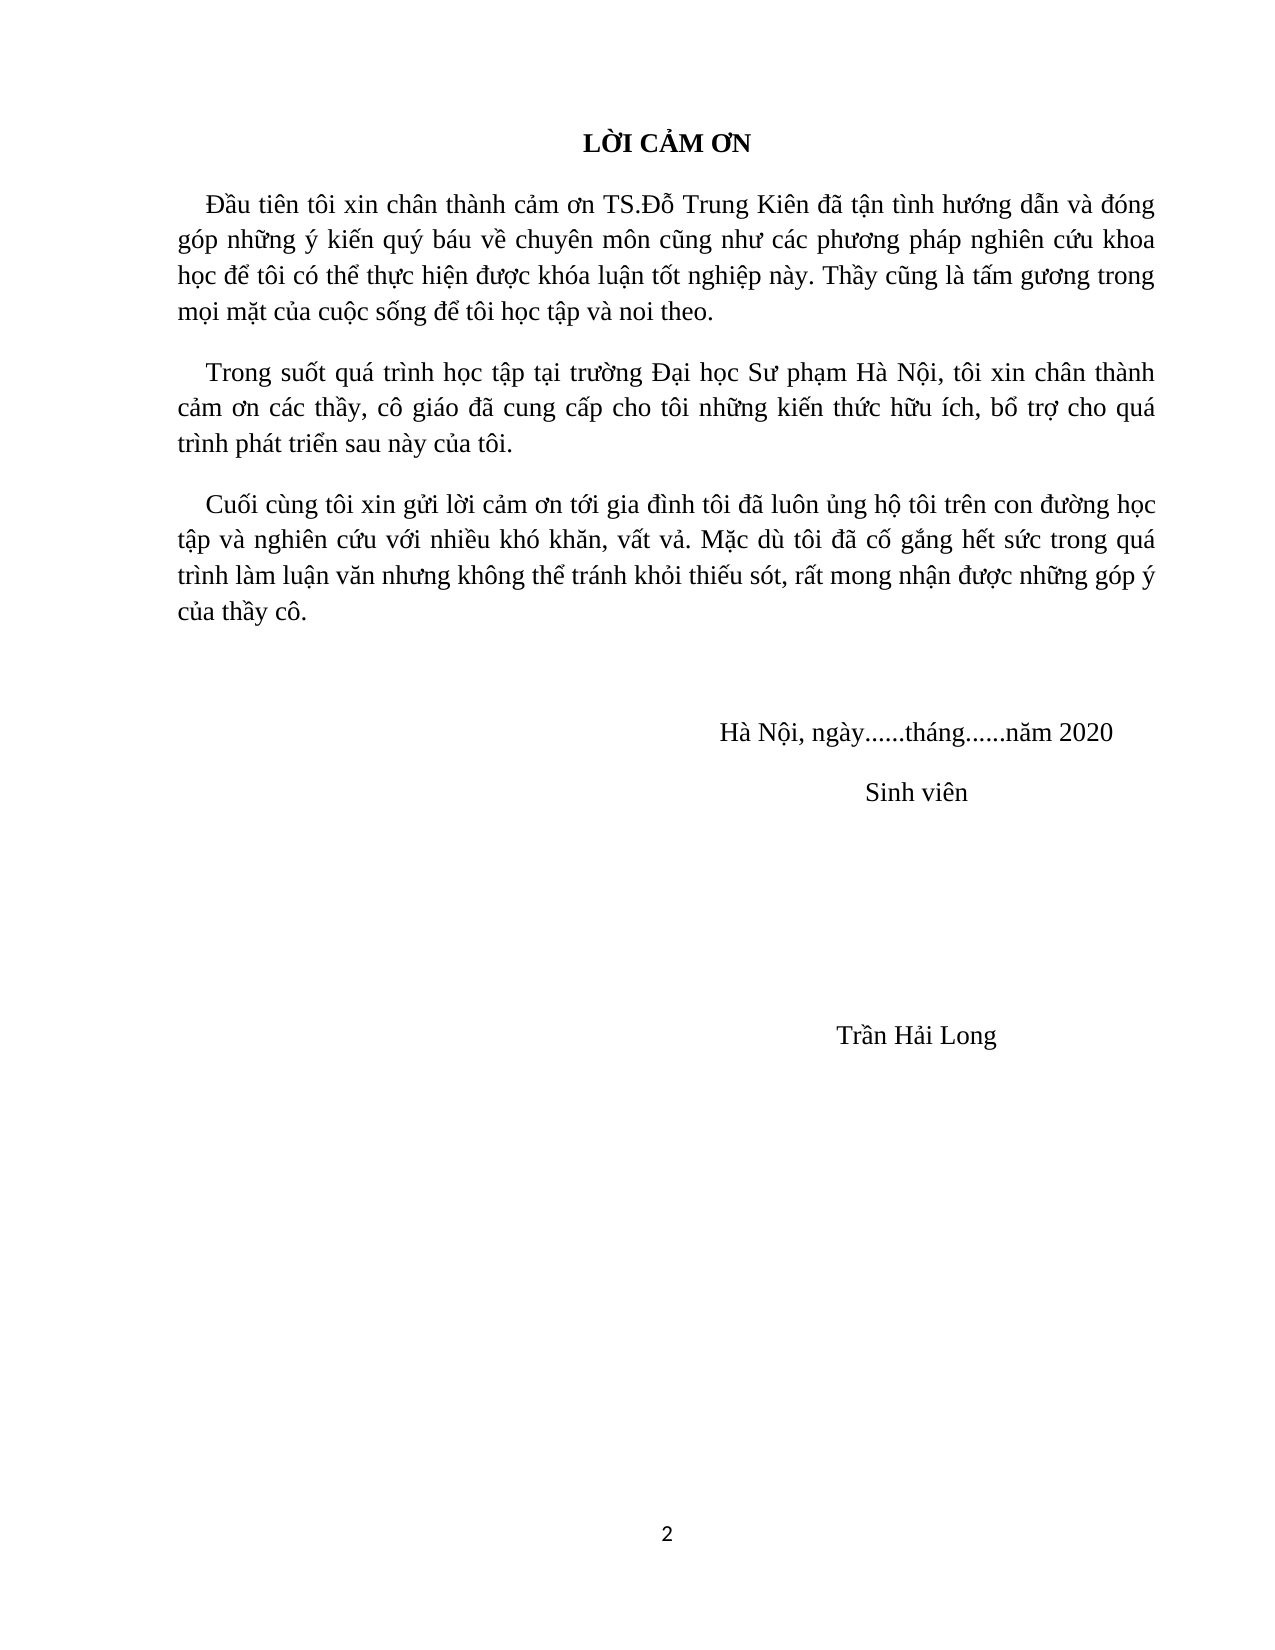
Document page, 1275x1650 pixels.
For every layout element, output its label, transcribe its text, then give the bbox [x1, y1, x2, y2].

text Đầu tiên tôi xin chân thành cảm ơn TS.Đỗ Trung Kiên đã tận tình hướng dẫn và đóng góp những ý kiến quý báu về chuyên môn cũng như các phương pháp nghiên cứu khoa học để tôi có thể thực hiện được khóa luận tốt nghiệp này. Thầy cũng là tấm gương trong mọi mặt của cuộc sống để tôi học tập và noi theo. [177, 188, 1157, 326]
text LỜI CẢM ƠN [177, 127, 1157, 158]
text Trong suốt quá trình học tập tại trường Đại học Sư phạm Hà Nội, tôi xin chân thành cảm ơn các thầy, cô giáo đã cung cấp cho tôi những kiến thức hữu ích, bổ trợ cho quá trình phát triển sau này của tôi. [177, 356, 1157, 458]
text Cuối cùng tôi xin gửi lời cảm ơn tới gia đình tôi đã luôn ủng hộ tôi trên con đường học tập và nghiên cứu với nhiều khó khăn, vất vả. Mặc dù tôi đã cố gắng hết sức trong quá trình làm luận văn nhưng không thể tránh khỏi thiếu sót, rất mong nhận được những góp ý của thầy cô. [177, 488, 1157, 626]
table_cell Sinh viên Trần Hải Long [665, 751, 1168, 1054]
table_header Hà Nội, ngày......tháng......năm 2020 [665, 691, 1168, 751]
